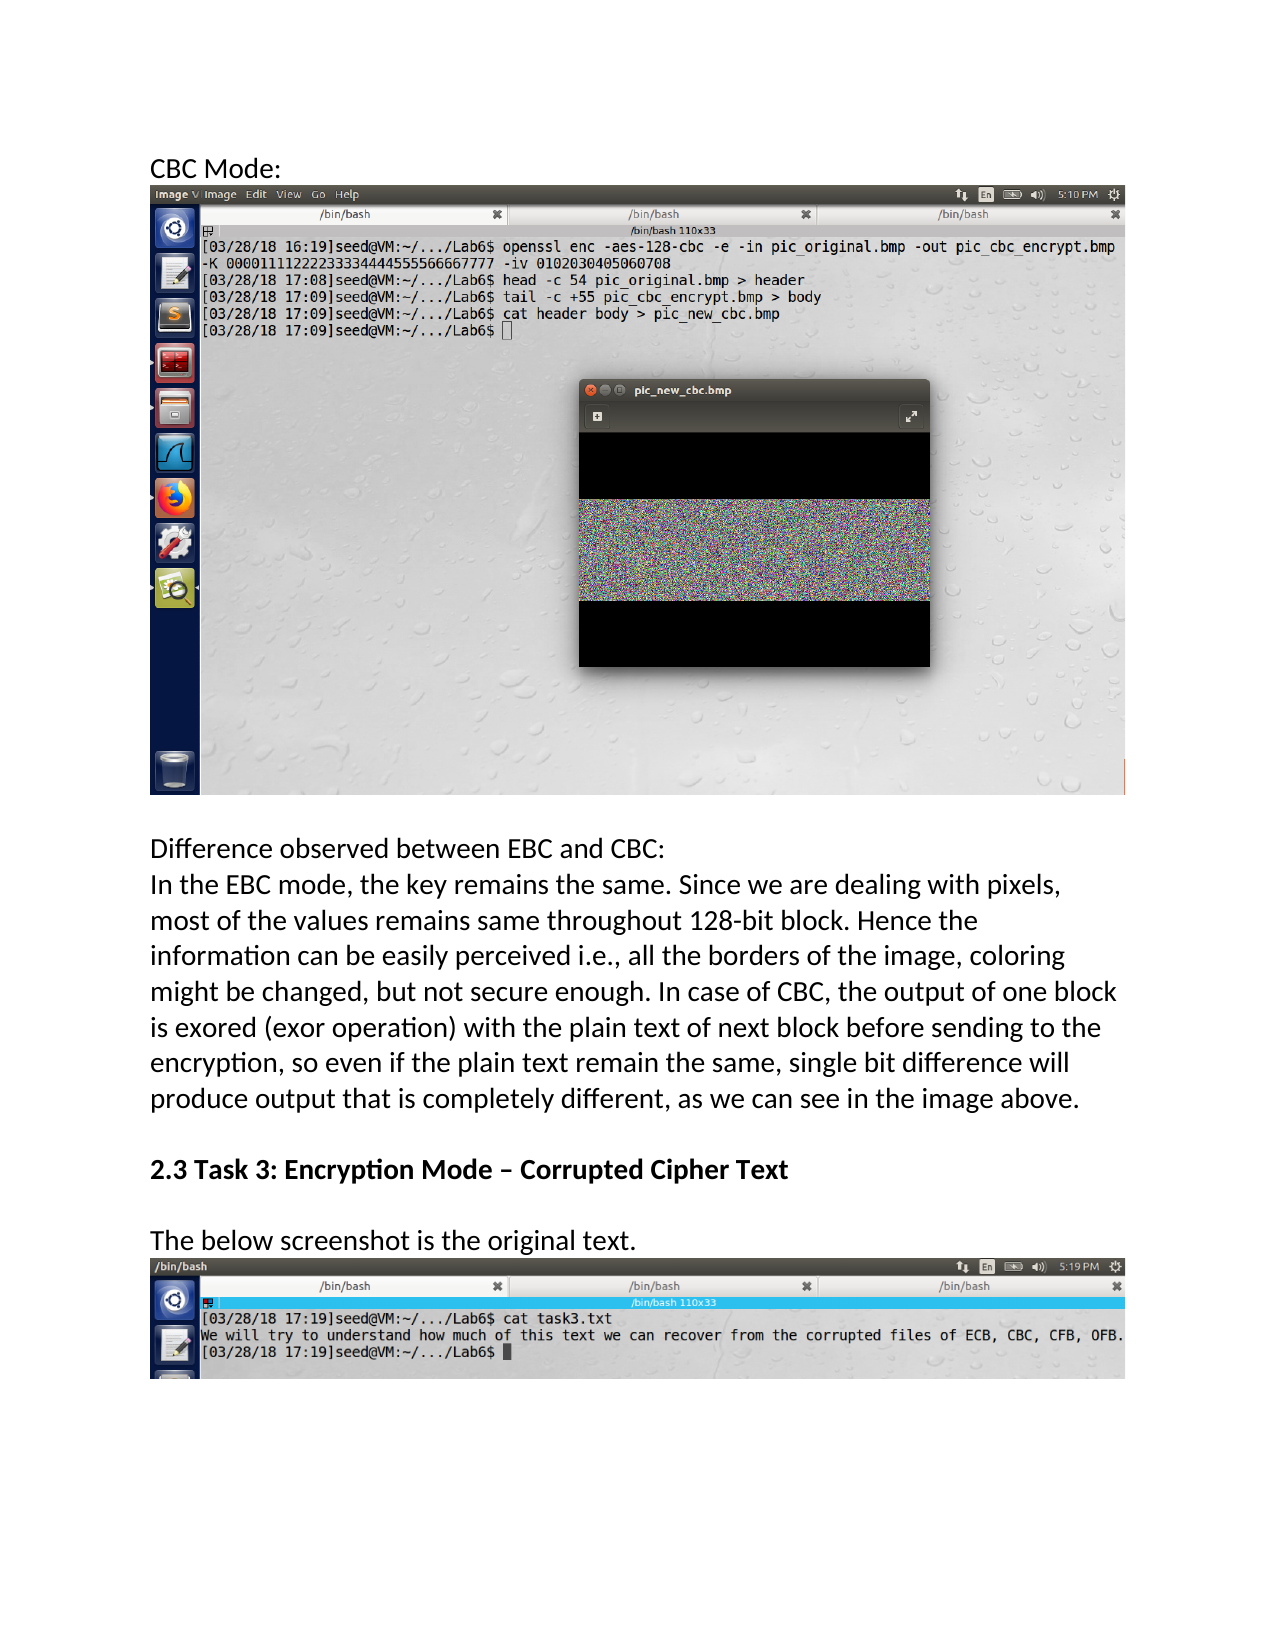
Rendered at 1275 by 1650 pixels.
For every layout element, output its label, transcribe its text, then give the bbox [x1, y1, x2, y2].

text Difference observed between EBC and CBC: [150, 831, 1125, 866]
text 2.3 Task 3: Encryption Mode – Corrupted Cipher Text [150, 1151, 1125, 1187]
text CBC Mode: [150, 150, 1125, 185]
text In the EBC mode, the key remains the same. Since we are dealing with pixels, most of the values remains same throughout 128-bit block. Hence the information can be easily perceived i.e., all the borders of the image, coloring might be changed, but not secure enough. In case of CBC, the output of one block is exored (exor operation) with the plain text of next block before sending to the encryption, so even if the plain text remain the same, single bit difference will produce output that is completely different, as we can see in the image above. [150, 866, 1125, 1116]
text The below screenshot is the original text. [150, 1222, 1125, 1258]
picture [150, 1258, 1125, 1379]
picture [150, 185, 1125, 795]
